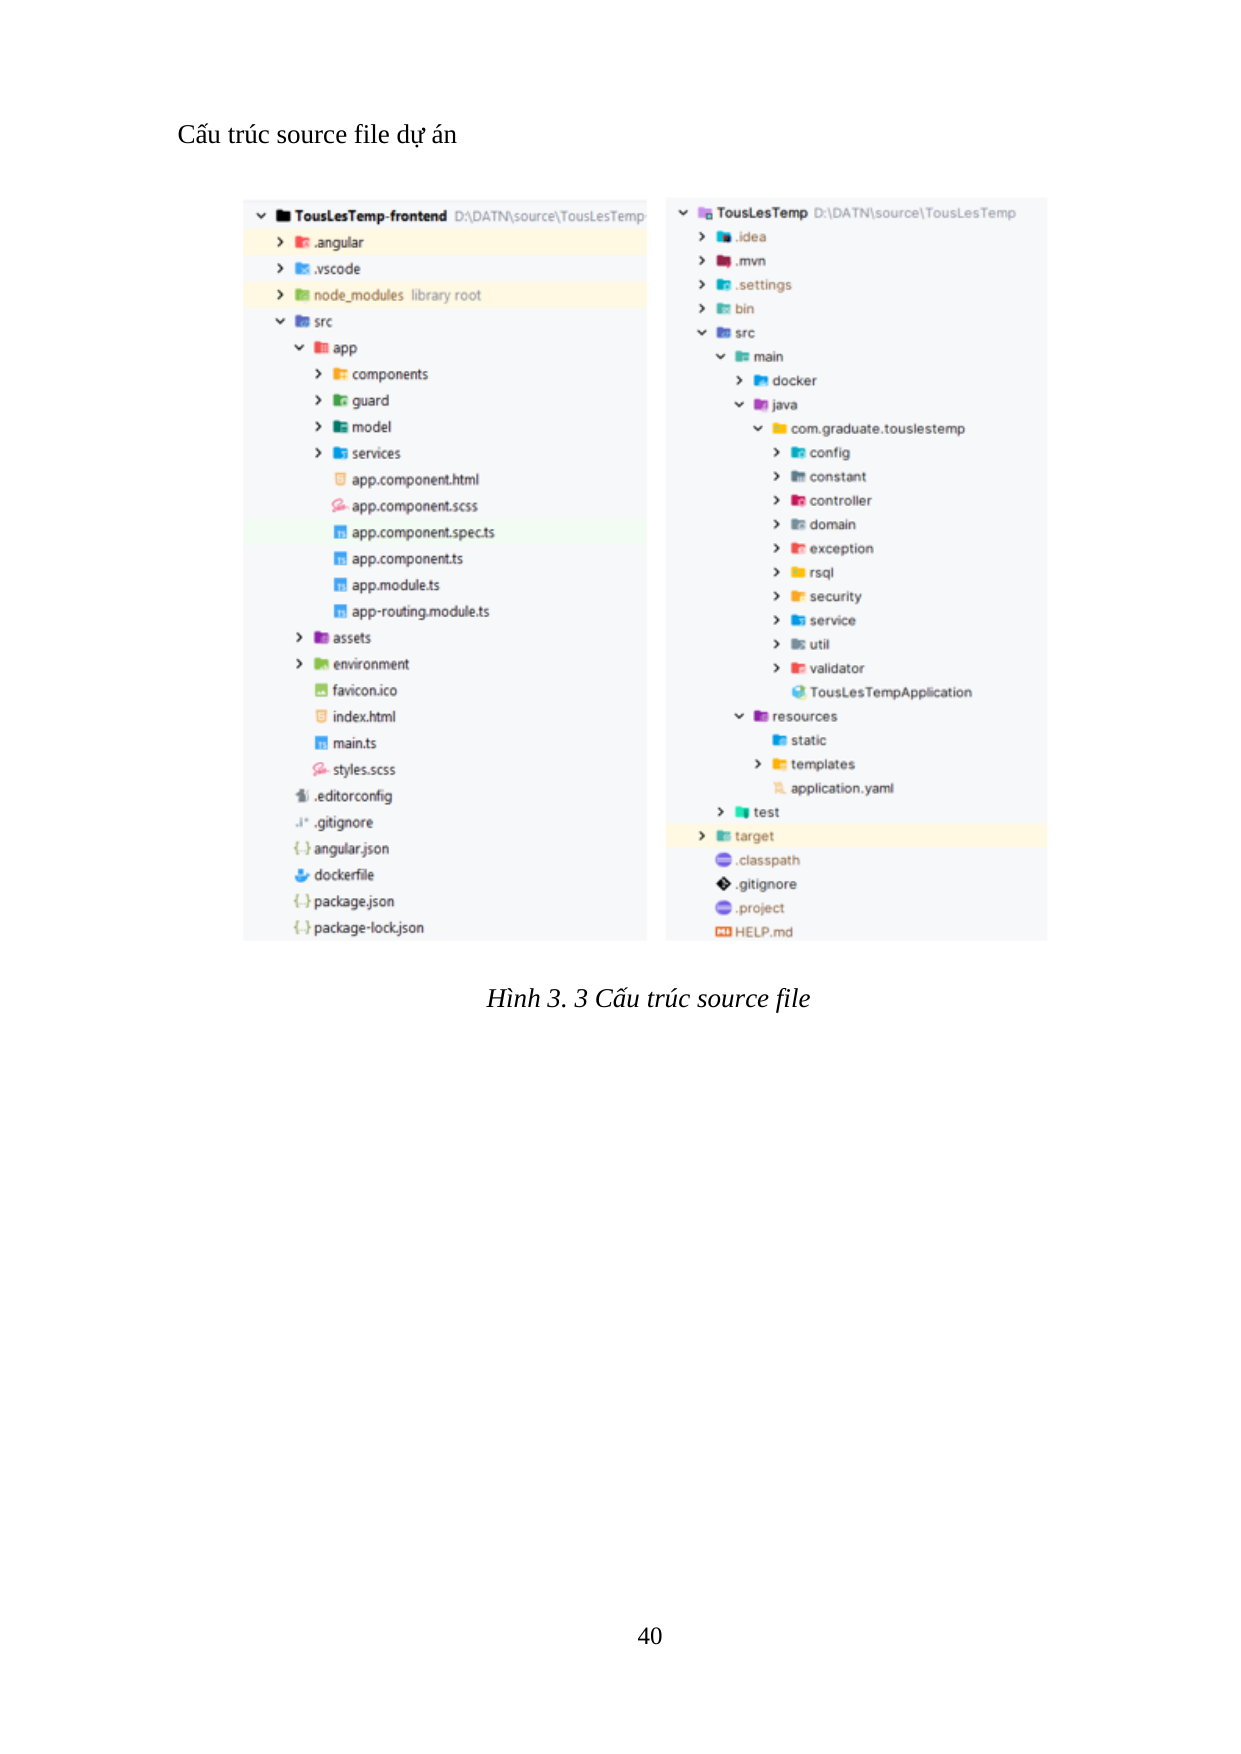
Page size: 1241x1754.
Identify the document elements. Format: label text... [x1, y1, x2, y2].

text Cấu trúc source file dự án [177, 118, 1122, 149]
picture [231, 190, 1068, 955]
